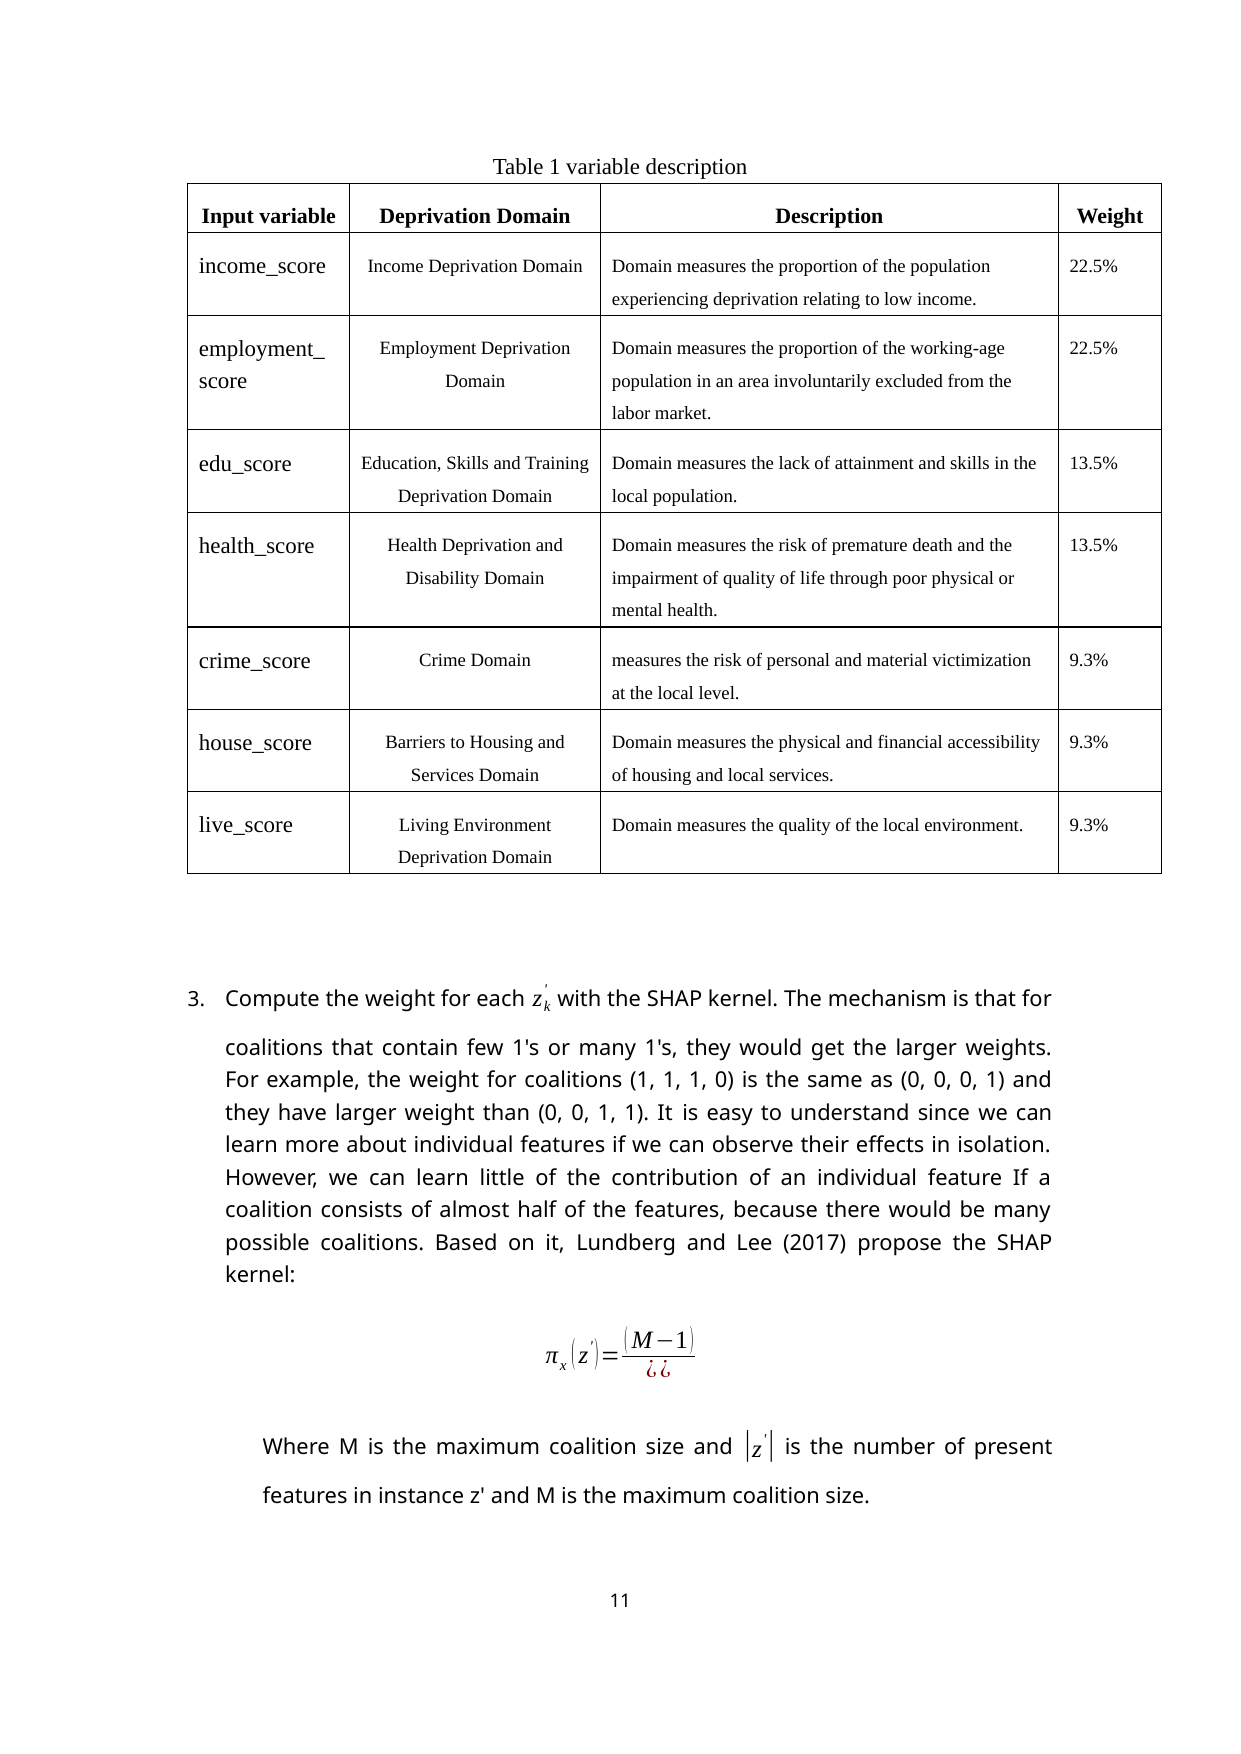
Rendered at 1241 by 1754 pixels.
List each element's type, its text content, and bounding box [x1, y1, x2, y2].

list Compute the weight for each with the SHAP kernel. The mechanism is that for coalitions that contain few 1's or many 1's, they would get the larger weights. For example, the weight for coalitions (1, 1, 1, 0) is the same as (0, 0, 0, 1) and they have larger weight than (0, 0, 1, 1). It is easy to understand since we can learn more about individual features if we can observe their effects in isolation. However, we can learn little of the contribution of an individual feature If a coalition consists of almost half of the features, because there would be many possible coalitions. Based on it, Lundberg and Lee (2017) propose the SHAP kernel: [187, 965, 1053, 1290]
table_header Deprivation Domain [350, 184, 600, 232]
table_cell crime_score [188, 628, 349, 709]
table_header Description [601, 184, 1058, 232]
table_cell 22.5% [1059, 316, 1161, 429]
table_cell Domain measures the lack of attainment and skills in the local population. [601, 430, 1058, 512]
table_cell 9.3% [1059, 628, 1161, 709]
table_cell Employment Deprivation Domain [350, 316, 600, 429]
table_cell 9.3% [1059, 792, 1161, 873]
table_cell Barriers to Housing and Services Domain [350, 710, 600, 791]
table_cell Education, Skills and Training Deprivation Domain [350, 430, 600, 512]
table_cell 22.5% [1059, 233, 1161, 314]
table_cell Domain measures the physical and financial accessibility of housing and local services. [601, 710, 1058, 791]
table_cell 9.3% [1059, 710, 1161, 791]
table_cell Income Deprivation Domain [350, 233, 600, 314]
table_cell house_score [188, 710, 349, 791]
text Where M is the maximum coalition size and is the number of present features in instance z' and M is the maximum coalition size. [262, 1413, 1053, 1511]
table_cell income_score [188, 233, 349, 314]
table_header Input variable [188, 184, 349, 232]
table_cell Domain measures the risk of premature death and the impairment of quality of life through poor physical or mental health. [601, 513, 1058, 626]
table_cell Living Environment Deprivation Domain [350, 792, 600, 873]
table_cell Domain measures the proportion of the working-age population in an area involuntarily excluded from the labor market. [601, 316, 1058, 429]
table_cell health_score [188, 513, 349, 626]
table_cell 13.5% [1059, 430, 1161, 512]
table_cell Domain measures the proportion of the population experiencing deprivation relating to low income. [601, 233, 1058, 314]
table_cell Domain measures the quality of the local environment. [601, 792, 1058, 873]
table_cell edu_score [188, 430, 349, 512]
table_cell Health Deprivation and Disability Domain [350, 513, 600, 626]
table_header Weight [1059, 184, 1161, 232]
text Table 1 variable description [187, 150, 1053, 182]
table_cell employment_score [188, 316, 349, 429]
table_cell Crime Domain [350, 628, 600, 709]
table_cell live_score [188, 792, 349, 873]
table_cell 13.5% [1059, 513, 1161, 626]
table_cell measures the risk of personal and material victimization at the local level. [601, 628, 1058, 709]
